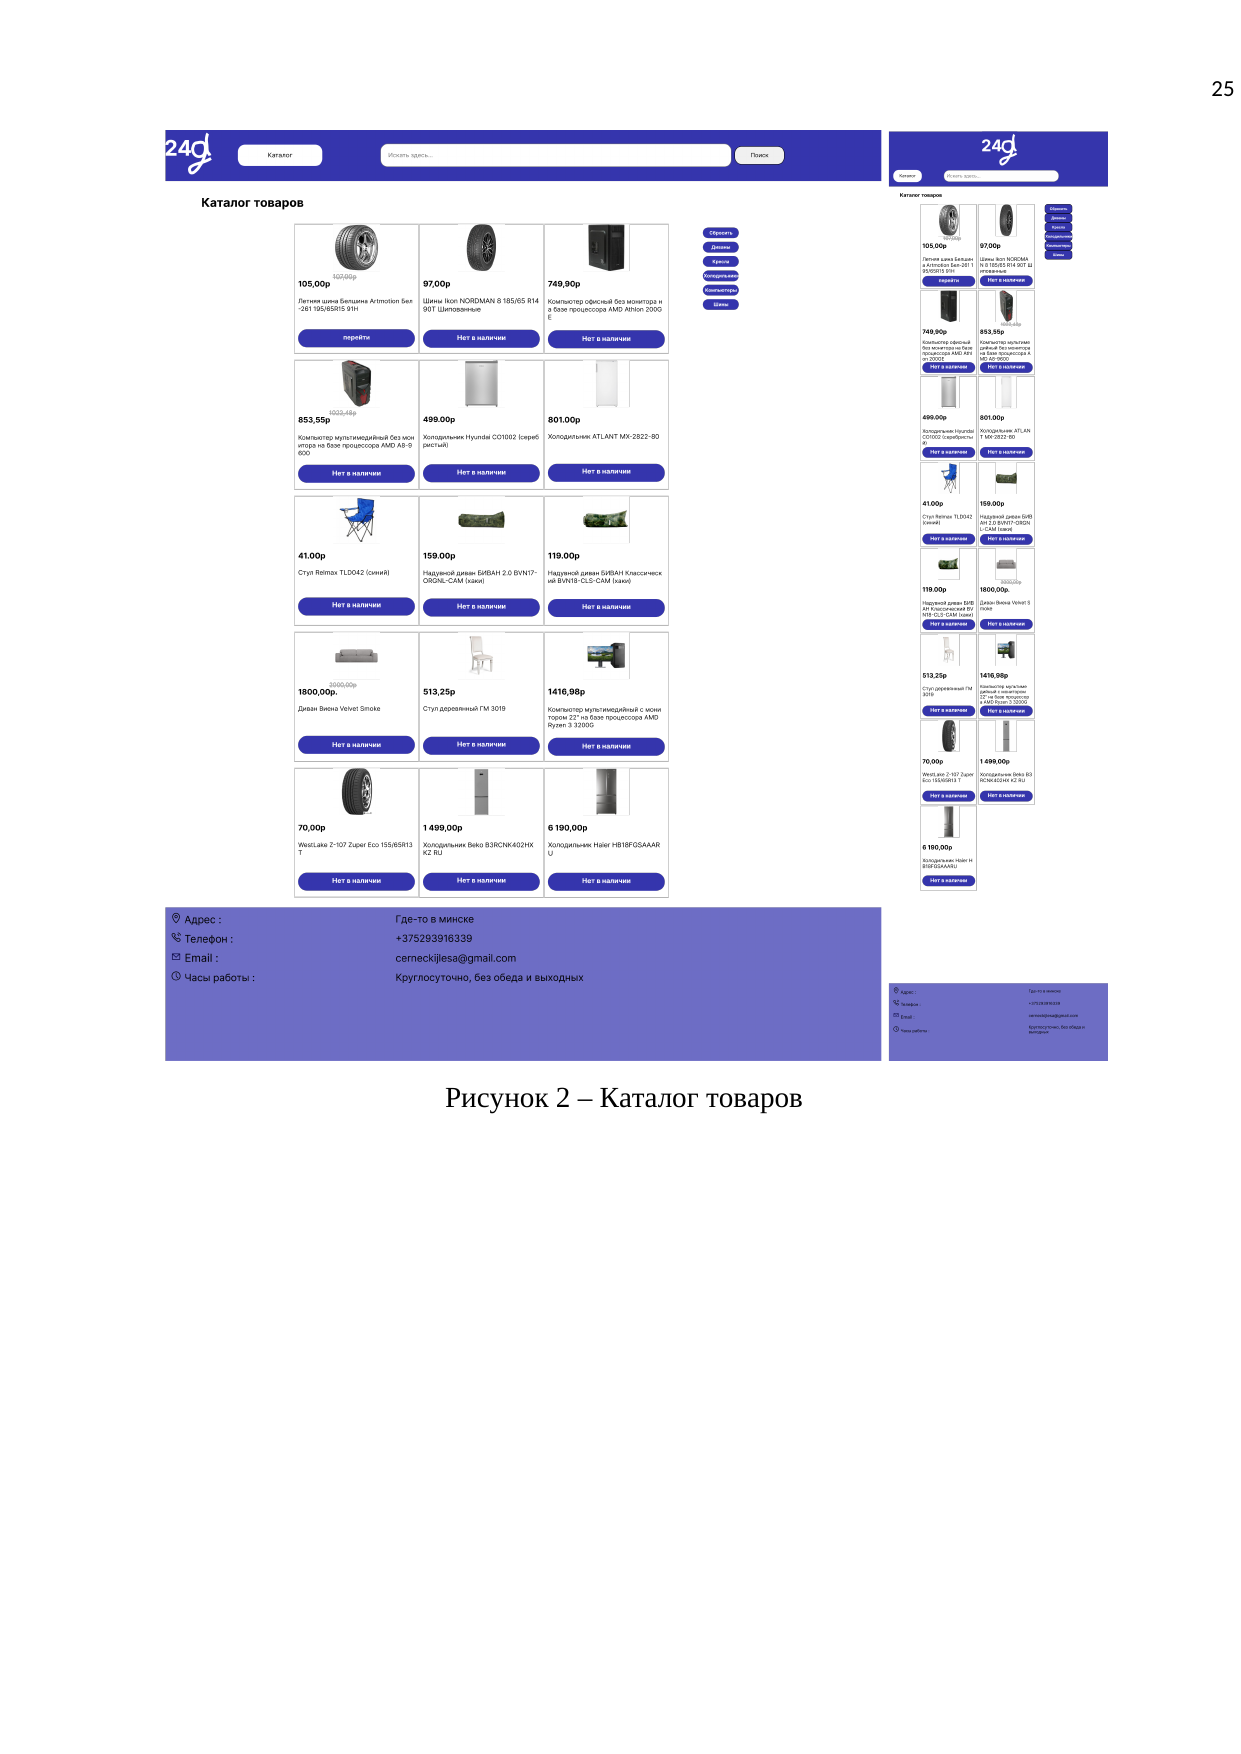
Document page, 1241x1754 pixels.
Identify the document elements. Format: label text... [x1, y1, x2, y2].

picture [140, 130, 1108, 1061]
text Рисунок 2 – Каталог товаров [13, 1080, 1234, 1113]
